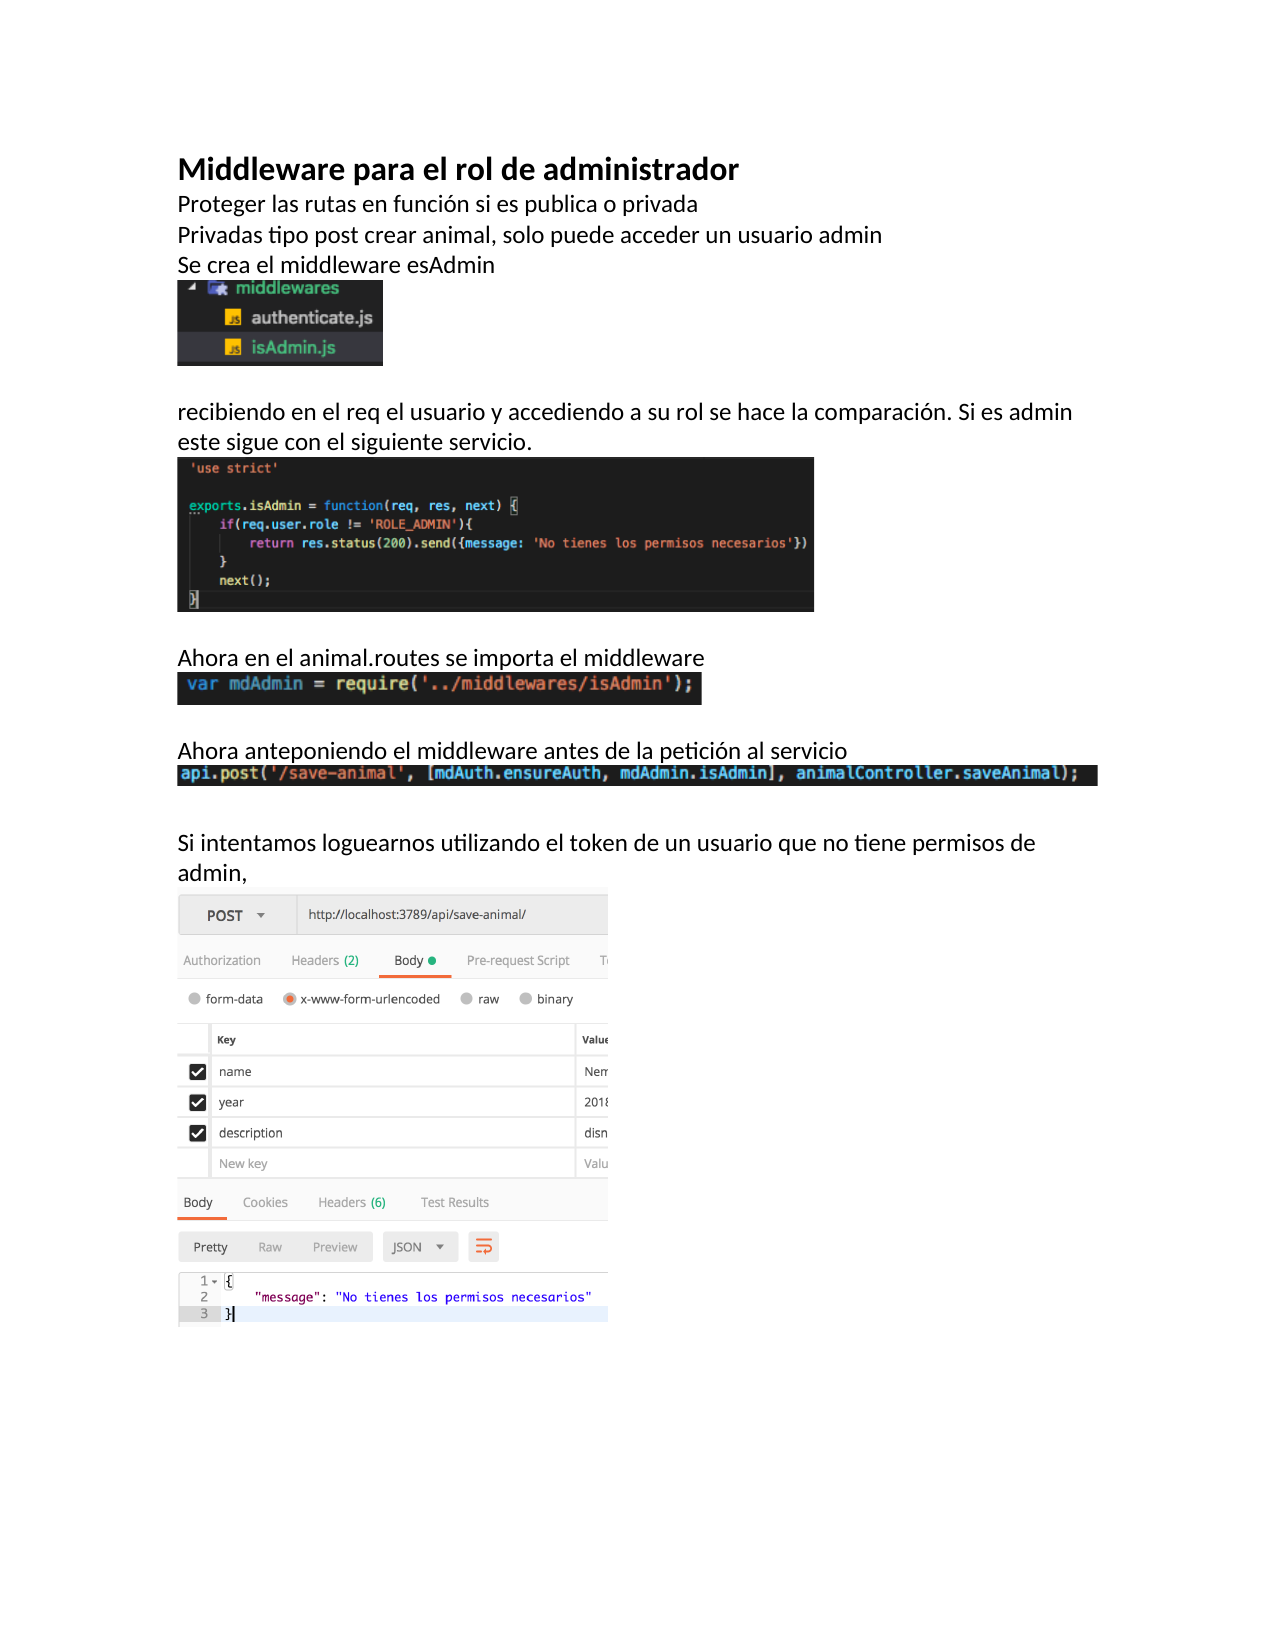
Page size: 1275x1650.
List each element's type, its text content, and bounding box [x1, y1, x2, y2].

picture [177, 280, 383, 366]
picture [177, 672, 702, 705]
picture [177, 887, 608, 1327]
text Ahora anteponiendo el middleware antes de la petición al servicio [177, 735, 1098, 765]
text Ahora en el animal.routes se importa el middleware [177, 642, 1098, 673]
text Si intentamos loguearnos utilizando el token de un usuario que no tiene permisos de admin, [177, 827, 1098, 888]
text Proteger las rutas en función si es publica o privada [177, 188, 1098, 219]
text recibiendo en el req el usuario y accediendo a su rol se hace la comparación. Si es admin este sigue con el siguiente servicio. [177, 396, 1098, 457]
text Privadas tipo post crear animal, solo puede acceder un usuario admin [177, 219, 1098, 249]
text Middleware para el rol de administrador [177, 148, 1098, 188]
picture [177, 457, 815, 612]
picture [177, 765, 1098, 786]
text Se crea el middleware esAdmin [177, 249, 1098, 280]
